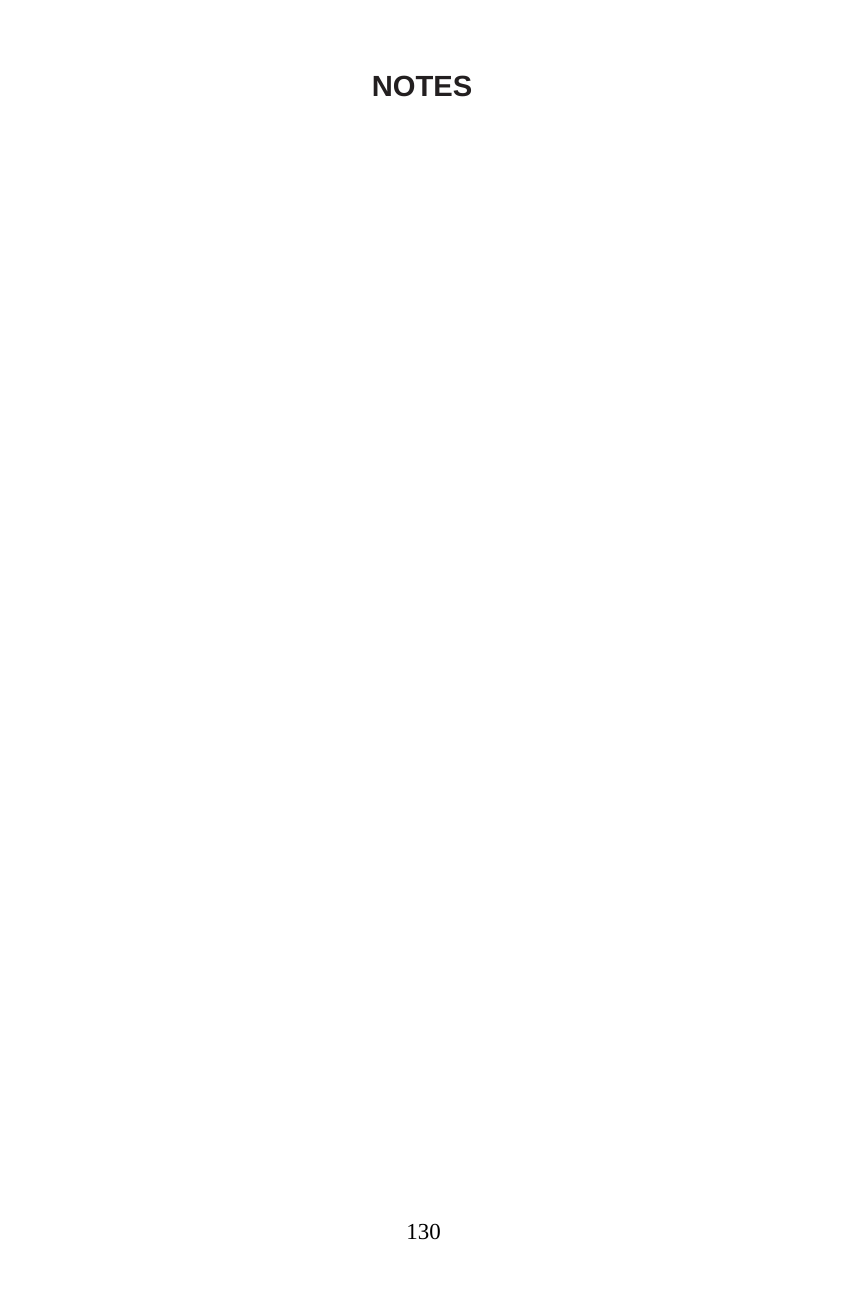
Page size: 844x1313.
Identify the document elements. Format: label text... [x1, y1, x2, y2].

text NOTES [369, 68, 474, 102]
